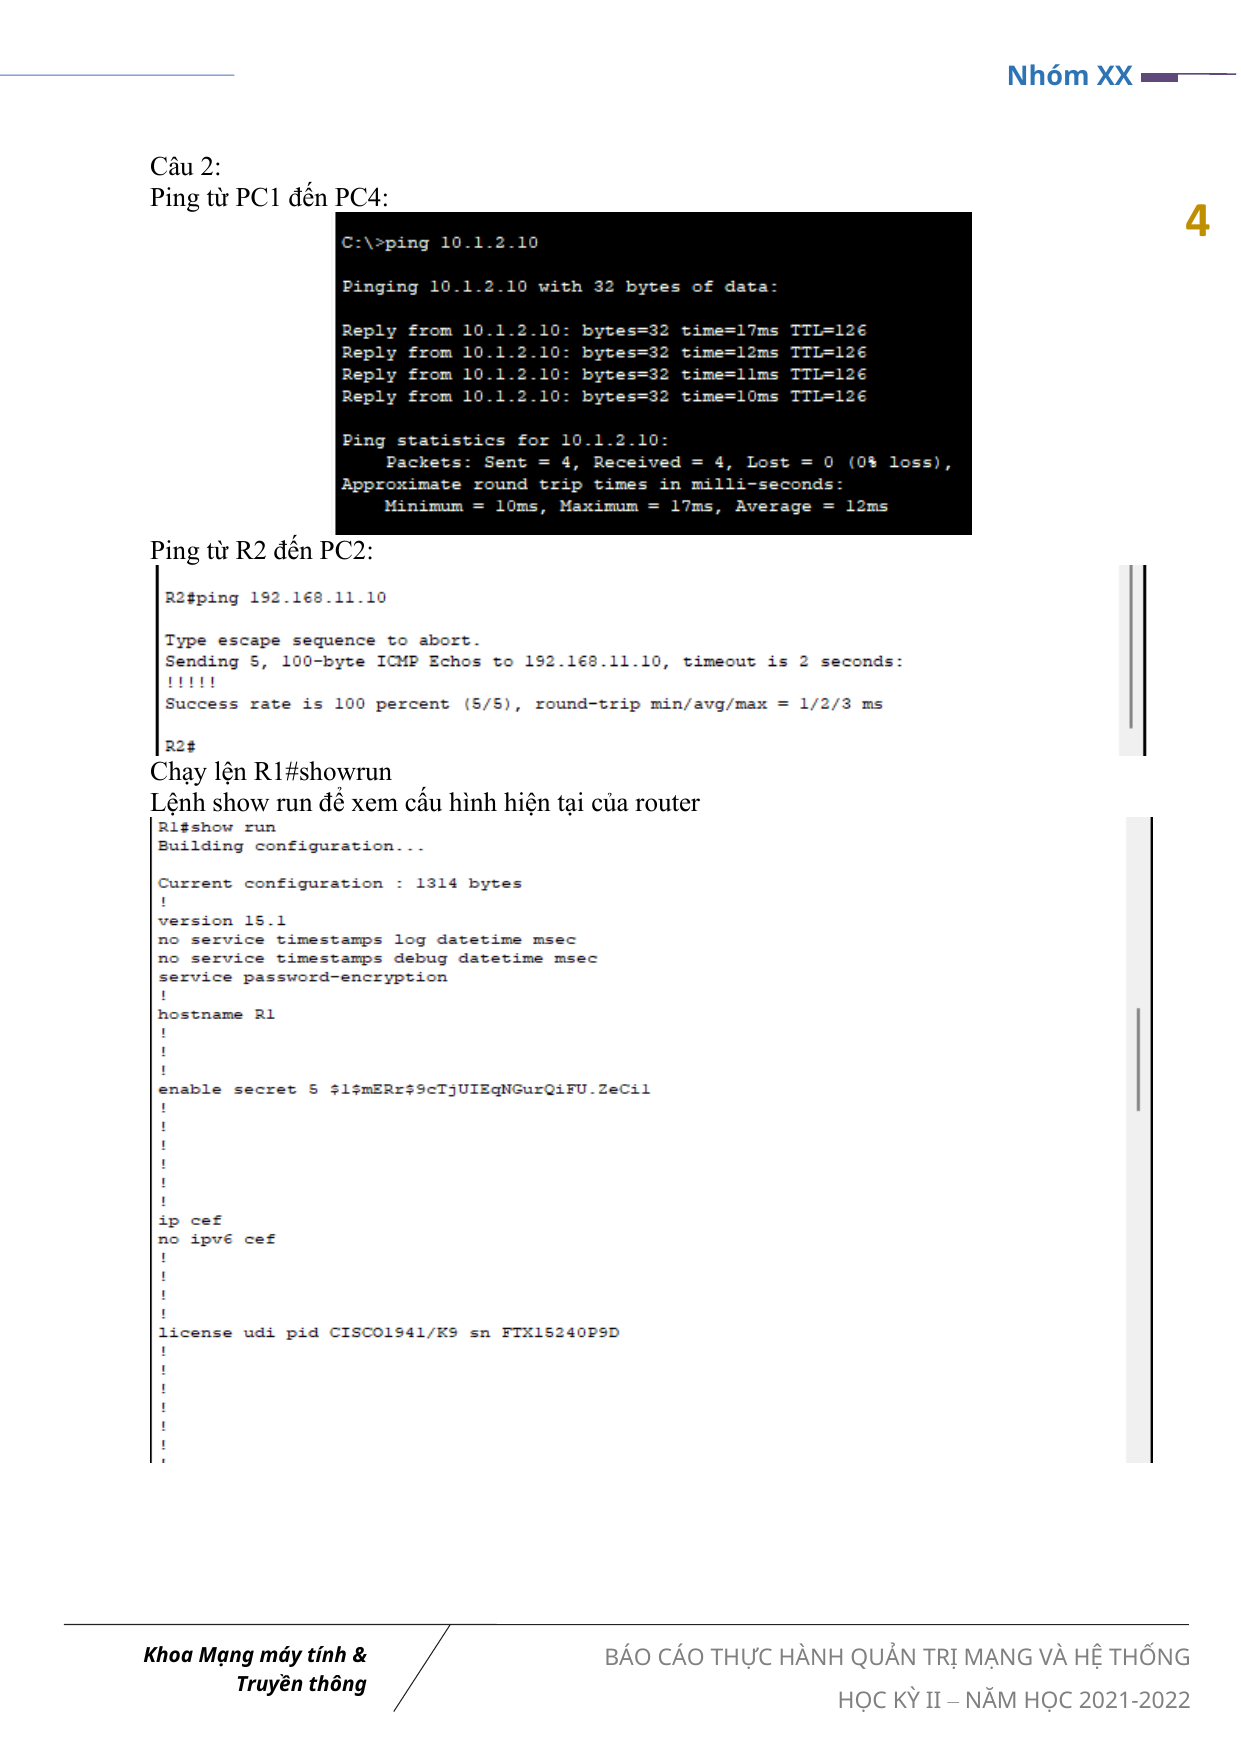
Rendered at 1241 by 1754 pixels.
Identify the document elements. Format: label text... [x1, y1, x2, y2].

picture [150, 565, 1154, 756]
picture [331, 212, 972, 535]
picture [150, 817, 1153, 1463]
text Lệnh show run để xem cấu hình hiện tại của router [150, 786, 1153, 817]
text Ping từ PC1 đến PC4: [150, 181, 1153, 212]
text Câu 2: [150, 150, 1153, 181]
text Chạy lện R1#showrun [150, 756, 1153, 786]
text Ping từ R2 đến PC2: [150, 534, 1153, 565]
